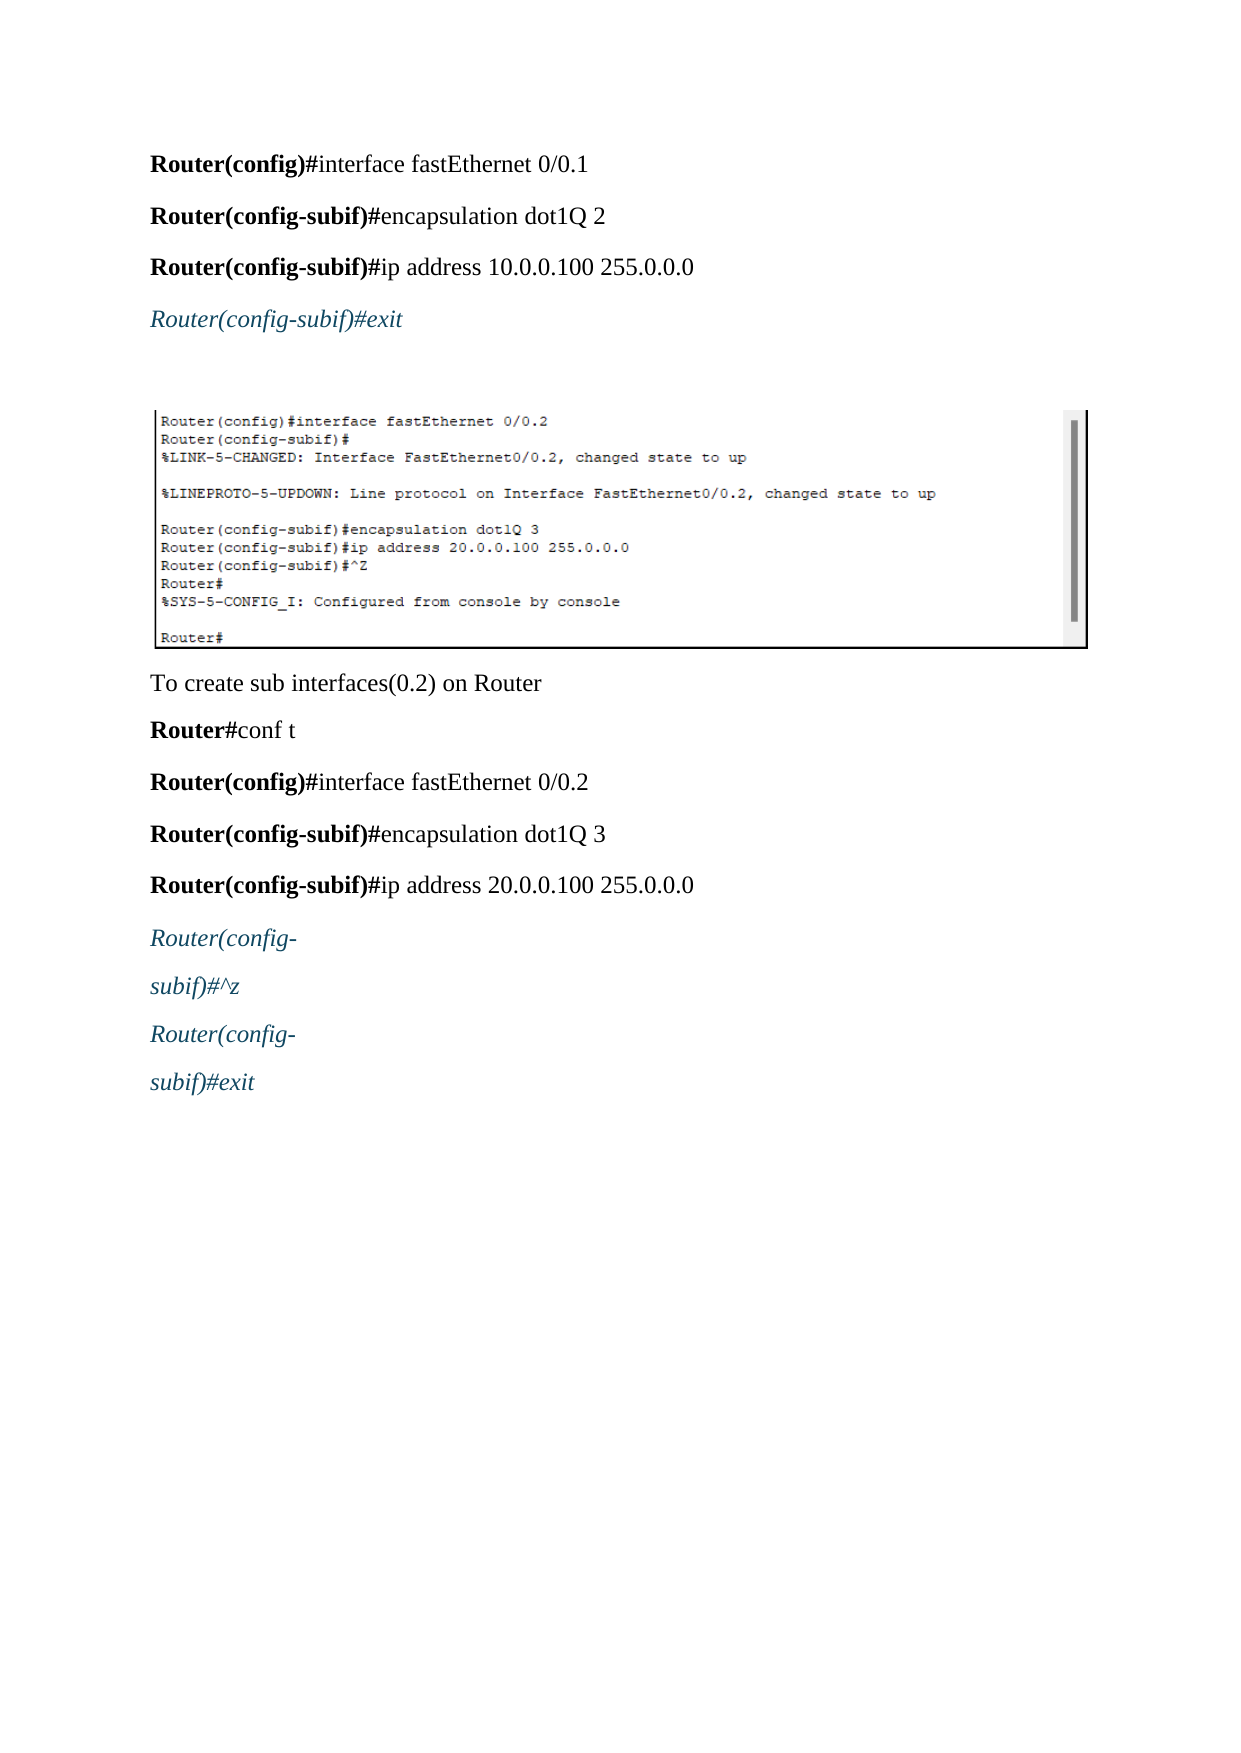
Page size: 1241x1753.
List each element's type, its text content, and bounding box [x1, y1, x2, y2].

text Router(config-subif)#ip address 10.0.0.100 255.0.0.0 [150, 252, 1182, 281]
picture [154, 410, 1088, 649]
subtitle Router(config-subif)#exit [150, 304, 1182, 333]
text Router(config-subif)#encapsulation dot1Q 3 [150, 819, 1182, 848]
text Router(config-subif)#encapsulation dot1Q 2 [150, 201, 1182, 229]
subtitle Router(config-subif)#^z Router(config-subif)#exit [150, 923, 387, 1096]
text Router(config)#interface fastEthernet 0/0.1 [150, 149, 1182, 177]
text Router(config)#interface fastEthernet 0/0.2 [150, 767, 1182, 796]
text Router(config-subif)#ip address 20.0.0.100 255.0.0.0 [150, 871, 1182, 899]
text Router#conf t [150, 715, 1182, 744]
